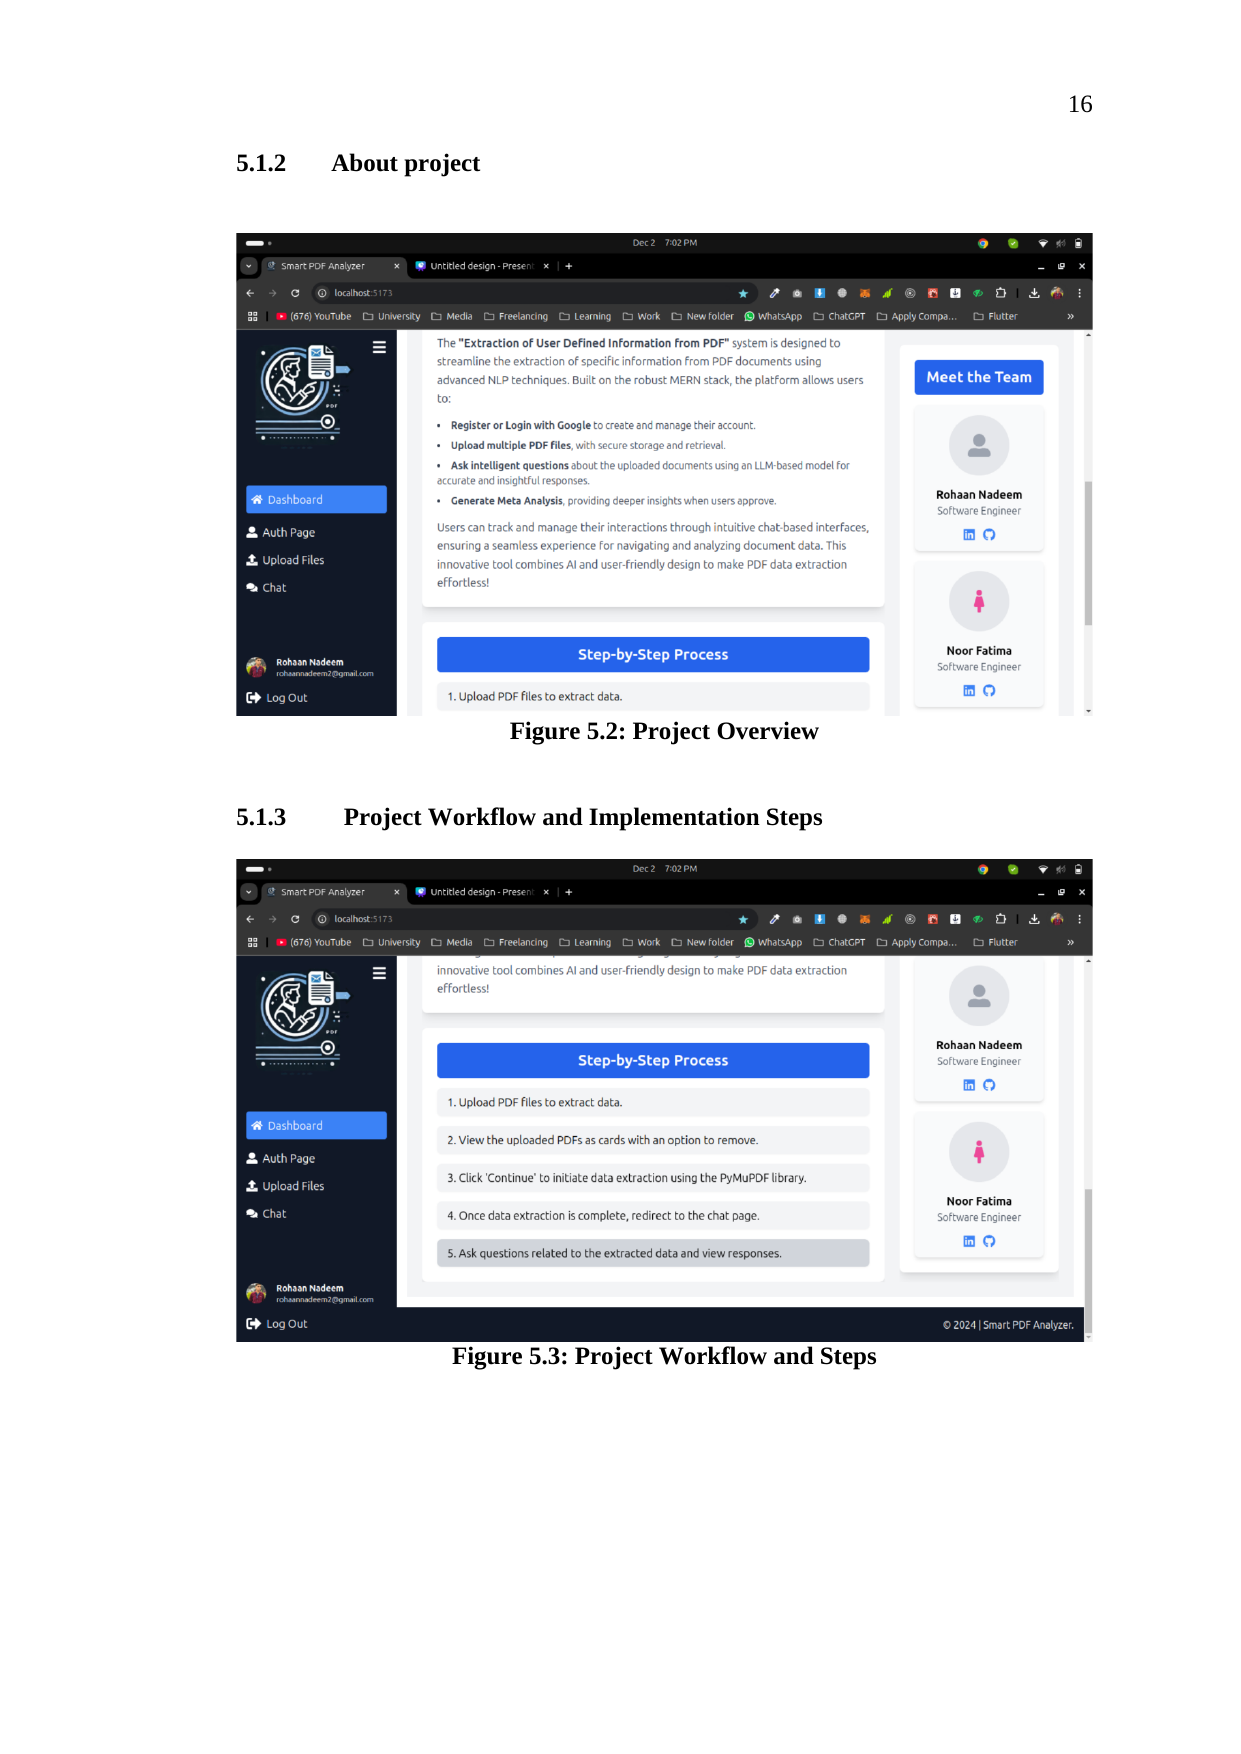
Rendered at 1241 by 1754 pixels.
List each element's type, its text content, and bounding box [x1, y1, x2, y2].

picture [236, 233, 1093, 716]
subtitle About project [236, 148, 1092, 176]
subtitle Project Workflow and Implementation Steps [236, 802, 1092, 831]
text Figure 5.2: Project Overview [236, 716, 1092, 744]
text Figure 5.3: Project Workflow and Steps [236, 1342, 1092, 1370]
picture [236, 859, 1093, 1342]
